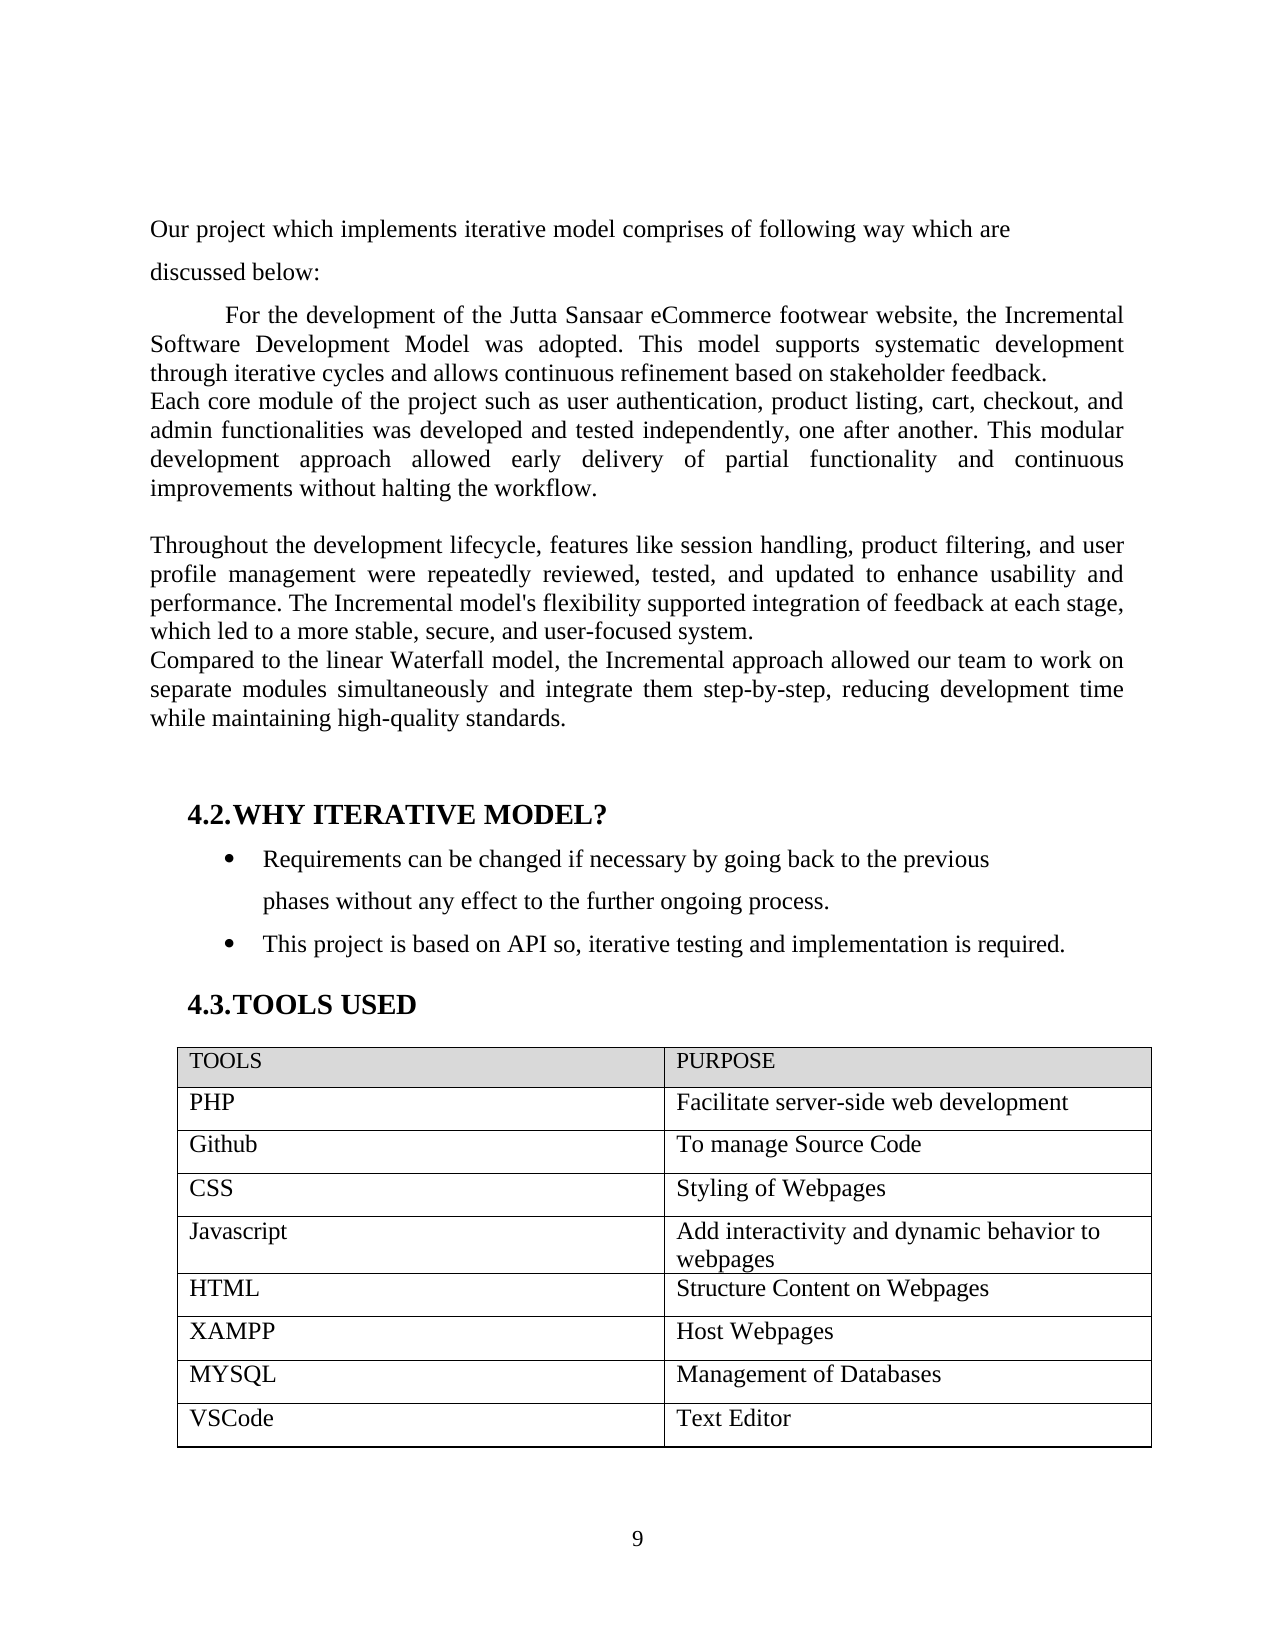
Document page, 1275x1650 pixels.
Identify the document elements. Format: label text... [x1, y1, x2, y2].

table_cell VSCode [178, 1404, 664, 1446]
table_cell Styling of Webpages [665, 1174, 1151, 1216]
table_cell CSS [178, 1174, 664, 1216]
table_cell Github [178, 1131, 664, 1173]
subtitle TOOLS USED [187, 987, 1125, 1021]
subtitle WHY ITERATIVE MODEL? [187, 797, 1125, 831]
table_header TOOLS [178, 1048, 664, 1087]
text Our project which implements iterative model comprises of following way which are discussed below: [150, 214, 1011, 286]
text Each core module of the project such as user authentication, product listing, cart, checkout, and admin functionalities was developed and tested independently, one after another. This modular development approach allowed early delivery of partial functionality and continuous improvements without halting the workflow. [150, 386, 1125, 501]
text Compared to the linear Waterfall model, the Incremental approach allowed our team to work on separate modules simultaneously and integrate them step-by-step, reducing development time while maintaining high-quality standards. [150, 645, 1125, 731]
table_cell Management of Databases [665, 1361, 1151, 1403]
table_cell To manage Source Code [665, 1131, 1151, 1173]
table_cell Text Editor [665, 1404, 1151, 1446]
table_cell HTML [178, 1274, 664, 1316]
table_cell Host Webpages [665, 1317, 1151, 1359]
text Throughout the development lifecycle, features like session handling, product filtering, and user profile management were repeatedly reviewed, tested, and updated to enhance usability and performance. The Incremental model's flexibility supported integration of feedback at each stage, which led to a more stable, secure, and user-focused system. [150, 530, 1125, 645]
table_cell PHP [178, 1088, 664, 1129]
table_cell Structure Content on Webpages [665, 1274, 1151, 1316]
table_cell MYSQL [178, 1361, 664, 1403]
list Requirements can be changed if necessary by going back to the previous phases without any effect to the further ongoing process. [225, 844, 1012, 915]
table_cell XAMPP [178, 1317, 664, 1359]
table_cell Facilitate server-side web development [665, 1088, 1151, 1129]
table_header PURPOSE [665, 1048, 1151, 1087]
table_cell Javascript [178, 1217, 664, 1273]
text For the development of the Jutta Sansaar eCommerce footwear website, the Incremental Software Development Model was adopted. This model supports systematic development through iterative cycles and allows continuous refinement based on stakeholder feedback. [150, 300, 1125, 386]
table_cell Add interactivity and dynamic behavior to webpages [665, 1217, 1151, 1273]
list This project is based on API so, iterative testing and implementation is required. [225, 929, 1125, 958]
